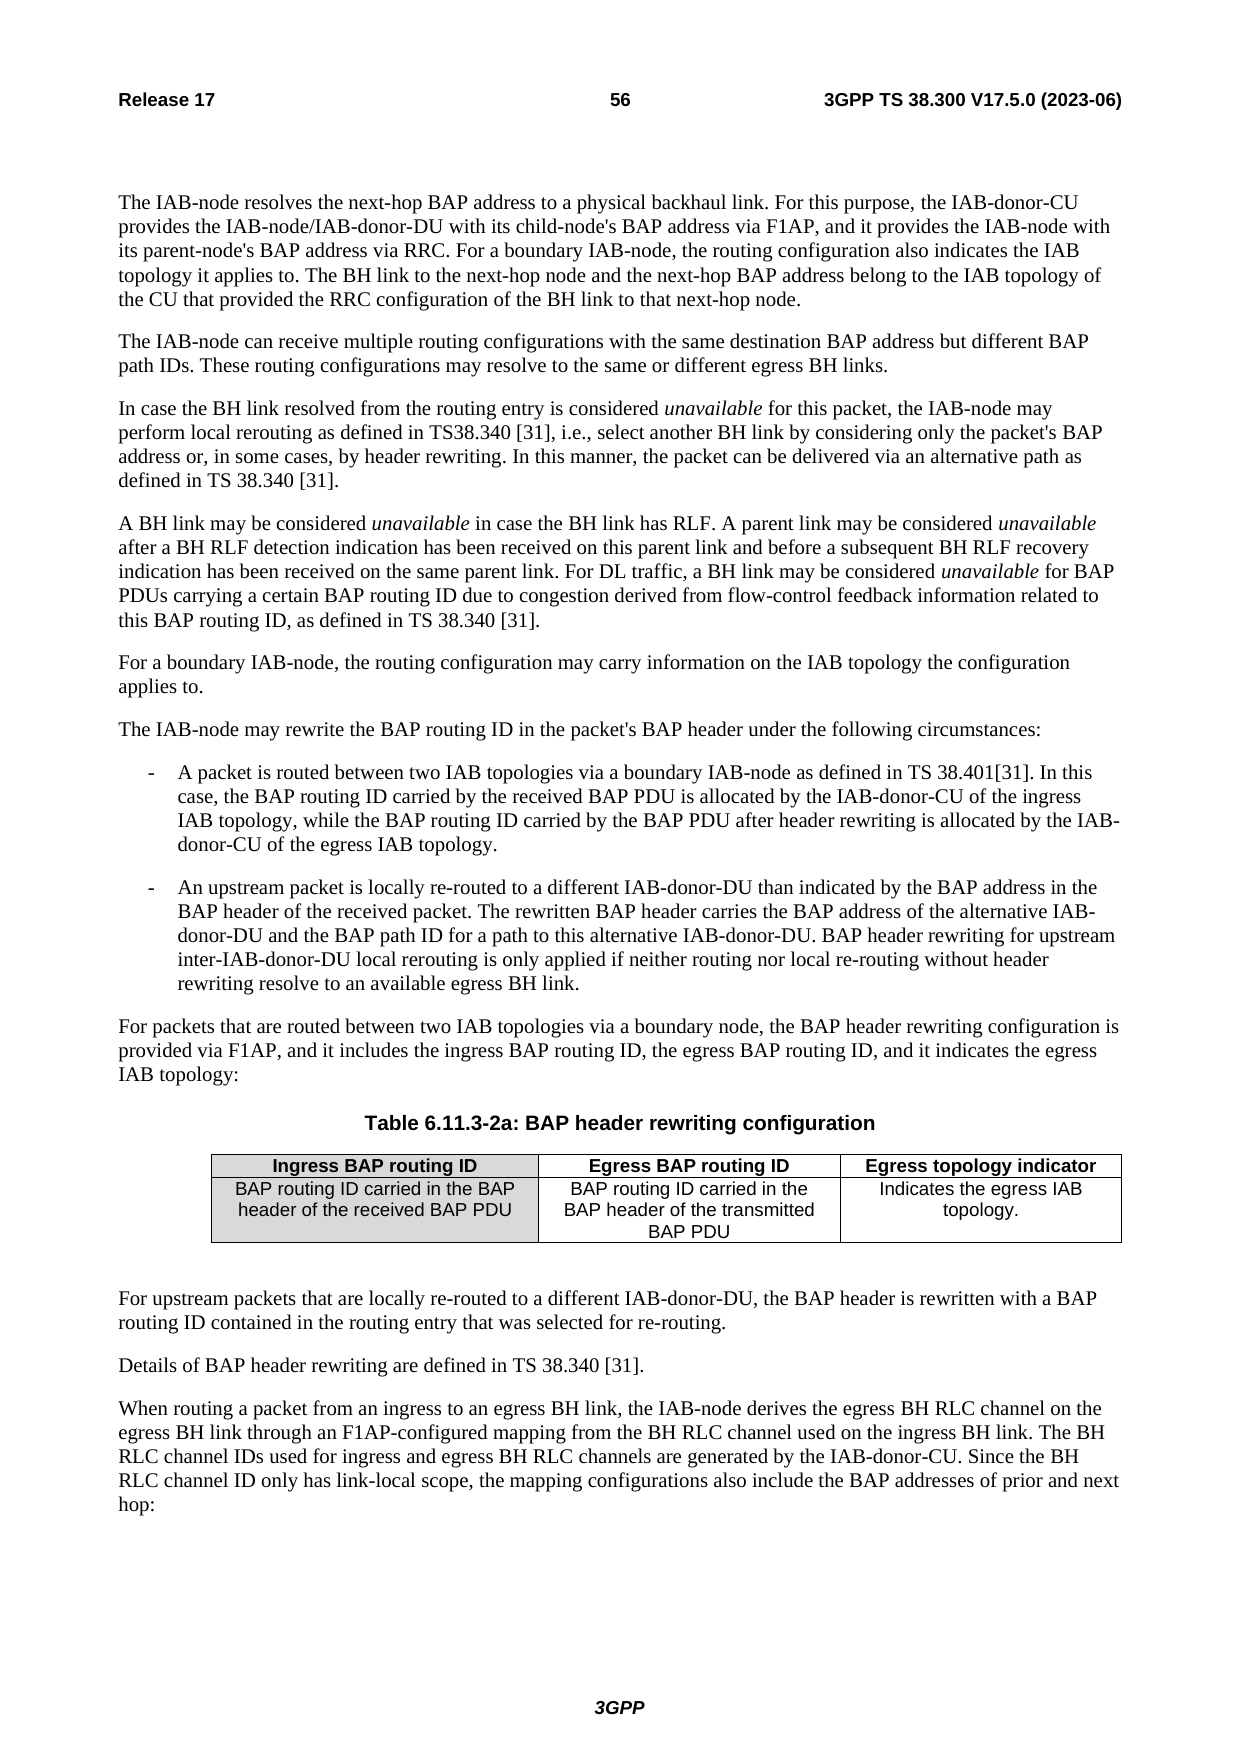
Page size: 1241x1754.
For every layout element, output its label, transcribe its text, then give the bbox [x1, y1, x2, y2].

text - A packet is routed between two IAB topologies via a boundary IAB-node as defined in TS 38.401[31]. In this case, the BAP routing ID carried by the received BAP PDU is allocated by the IAB-donor-CU of the ingress IAB topology, while the BAP routing ID carried by the BAP PDU after header rewriting is allocated by the IAB-donor-CU of the egress IAB topology. [148, 760, 1122, 856]
text For packets that are routed between two IAB topologies via a boundary node, the BAP header rewriting configuration is provided via F1AP, and it includes the ingress BAP routing ID, the egress BAP routing ID, and it indicates the egress IAB topology: [118, 1014, 1122, 1086]
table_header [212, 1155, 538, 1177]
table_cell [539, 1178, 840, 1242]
text When routing a packet from an ingress to an egress BH link, the IAB-node derives the egress BH RLC channel on the egress BH link through an F1AP-configured mapping from the BH RLC channel used on the ingress BH link. The BH RLC channel IDs used for ingress and egress BH RLC channels are generated by the IAB-donor-CU. Since the BH RLC channel ID only has link-local scope, the mapping configurations also include the BAP addresses of prior and next hop: [118, 1396, 1122, 1516]
text For upstream packets that are locally re-routed to a different IAB-donor-DU, the BAP header is rewritten with a BAP routing ID contained in the routing entry that was selected for re-routing. [118, 1286, 1122, 1334]
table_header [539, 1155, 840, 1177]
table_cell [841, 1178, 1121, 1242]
text For a boundary IAB-node, the routing configuration may carry information on the IAB topology the configuration applies to. [118, 650, 1122, 698]
text Table 6.11.3-2a: BAP header rewriting configuration [118, 1111, 1122, 1135]
text The IAB-node can receive multiple routing configurations with the same destination BAP address but different BAP path IDs. These routing configurations may resolve to the same or different egress BH links. [118, 329, 1122, 377]
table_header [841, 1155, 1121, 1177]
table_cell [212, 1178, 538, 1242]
text The IAB-node may rewrite the BAP routing ID in the packet's BAP header under the following circumstances: [118, 717, 1122, 741]
text - An upstream packet is locally re-routed to a different IAB-donor-DU than indicated by the BAP address in the BAP header of the received packet. The rewritten BAP header carries the BAP address of the alternative IAB-donor-DU and the BAP path ID for a path to this alternative IAB-donor-DU. BAP header rewriting for upstream inter-IAB-donor-DU local rerouting is only applied if neither routing nor local re-routing without header rewriting resolve to an available egress BH link. [148, 875, 1122, 995]
text Details of BAP header rewriting are defined in TS 38.340 [31]. [118, 1353, 1122, 1377]
text The IAB-node resolves the next-hop BAP address to a physical backhaul link. For this purpose, the IAB-donor-CU provides the IAB-node/IAB-donor-DU with its child-node's BAP address via F1AP, and it provides the IAB-node with its parent-node's BAP address via RRC. For a boundary IAB-node, the routing configuration also indicates the IAB topology it applies to. The BH link to the next-hop node and the next-hop BAP address belong to the IAB topology of the CU that provided the RRC configuration of the BH link to that next-hop node. [118, 190, 1122, 311]
text A BH link may be considered unavailable in case the BH link has RLF. A parent link may be considered unavailable after a BH RLF detection indication has been received on this parent link and before a subsequent BH RLF recovery indication has been received on the same parent link. For DL traffic, a BH link may be considered unavailable for BAP PDUs carrying a certain BAP routing ID due to congestion derived from flow-control feedback information related to this BAP routing ID, as defined in TS 38.340 [31]. [118, 511, 1122, 632]
text In case the BH link resolved from the routing entry is considered unavailable for this packet, the IAB-node may perform local rerouting as defined in TS38.340 [31], i.e., select another BH link by considering only the packet's BAP address or, in some cases, by header rewriting. In this manner, the packet can be delivered via an alternative path as defined in TS 38.340 [31]. [118, 396, 1122, 492]
